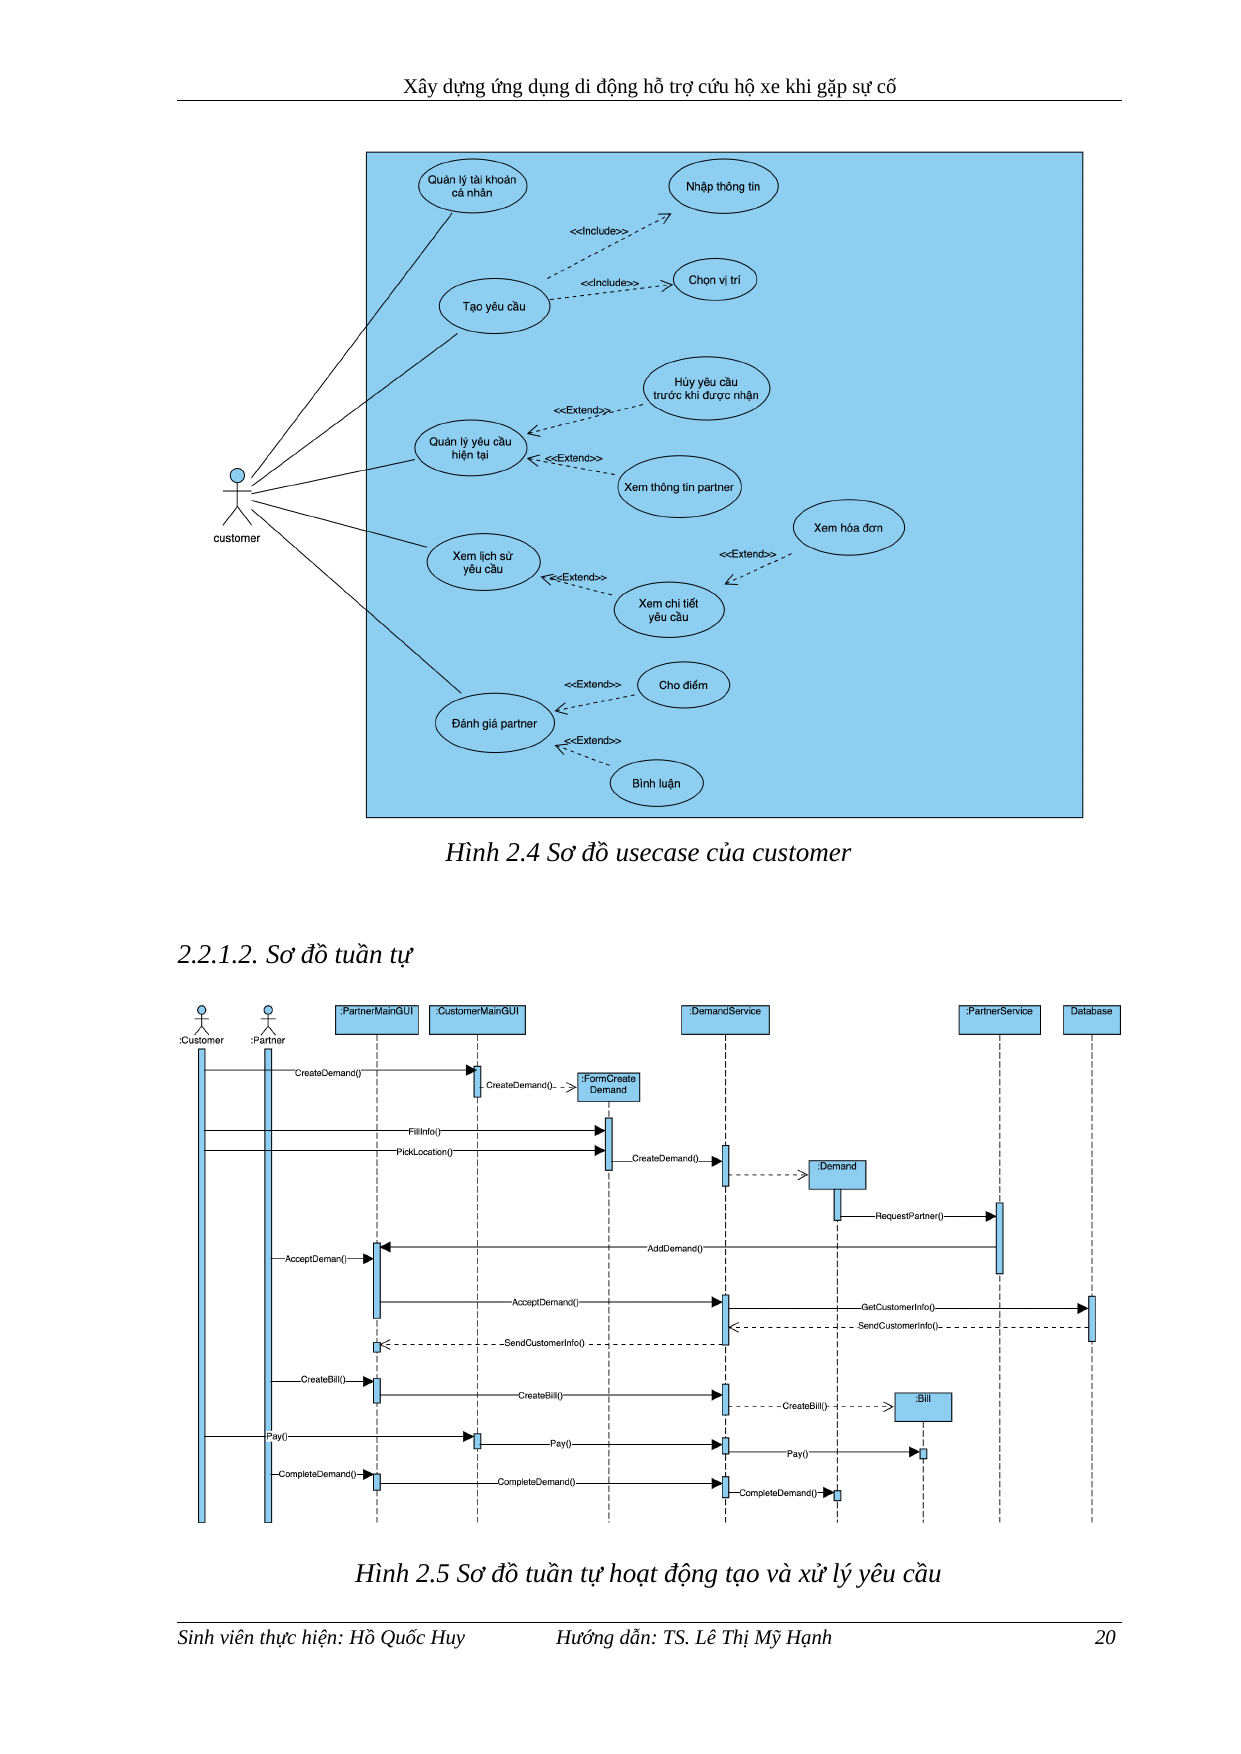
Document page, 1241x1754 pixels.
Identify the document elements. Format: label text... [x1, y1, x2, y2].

picture [206, 147, 1093, 824]
text Hình 2.4 Sơ đồ usecase của customer [177, 836, 1122, 867]
picture [177, 991, 1123, 1536]
text Hình 2.5 Sơ đồ tuần tự hoạt động tạo và xử lý yêu cầu [177, 1557, 1122, 1588]
subtitle Sơ đồ tuần tự [177, 939, 1122, 970]
